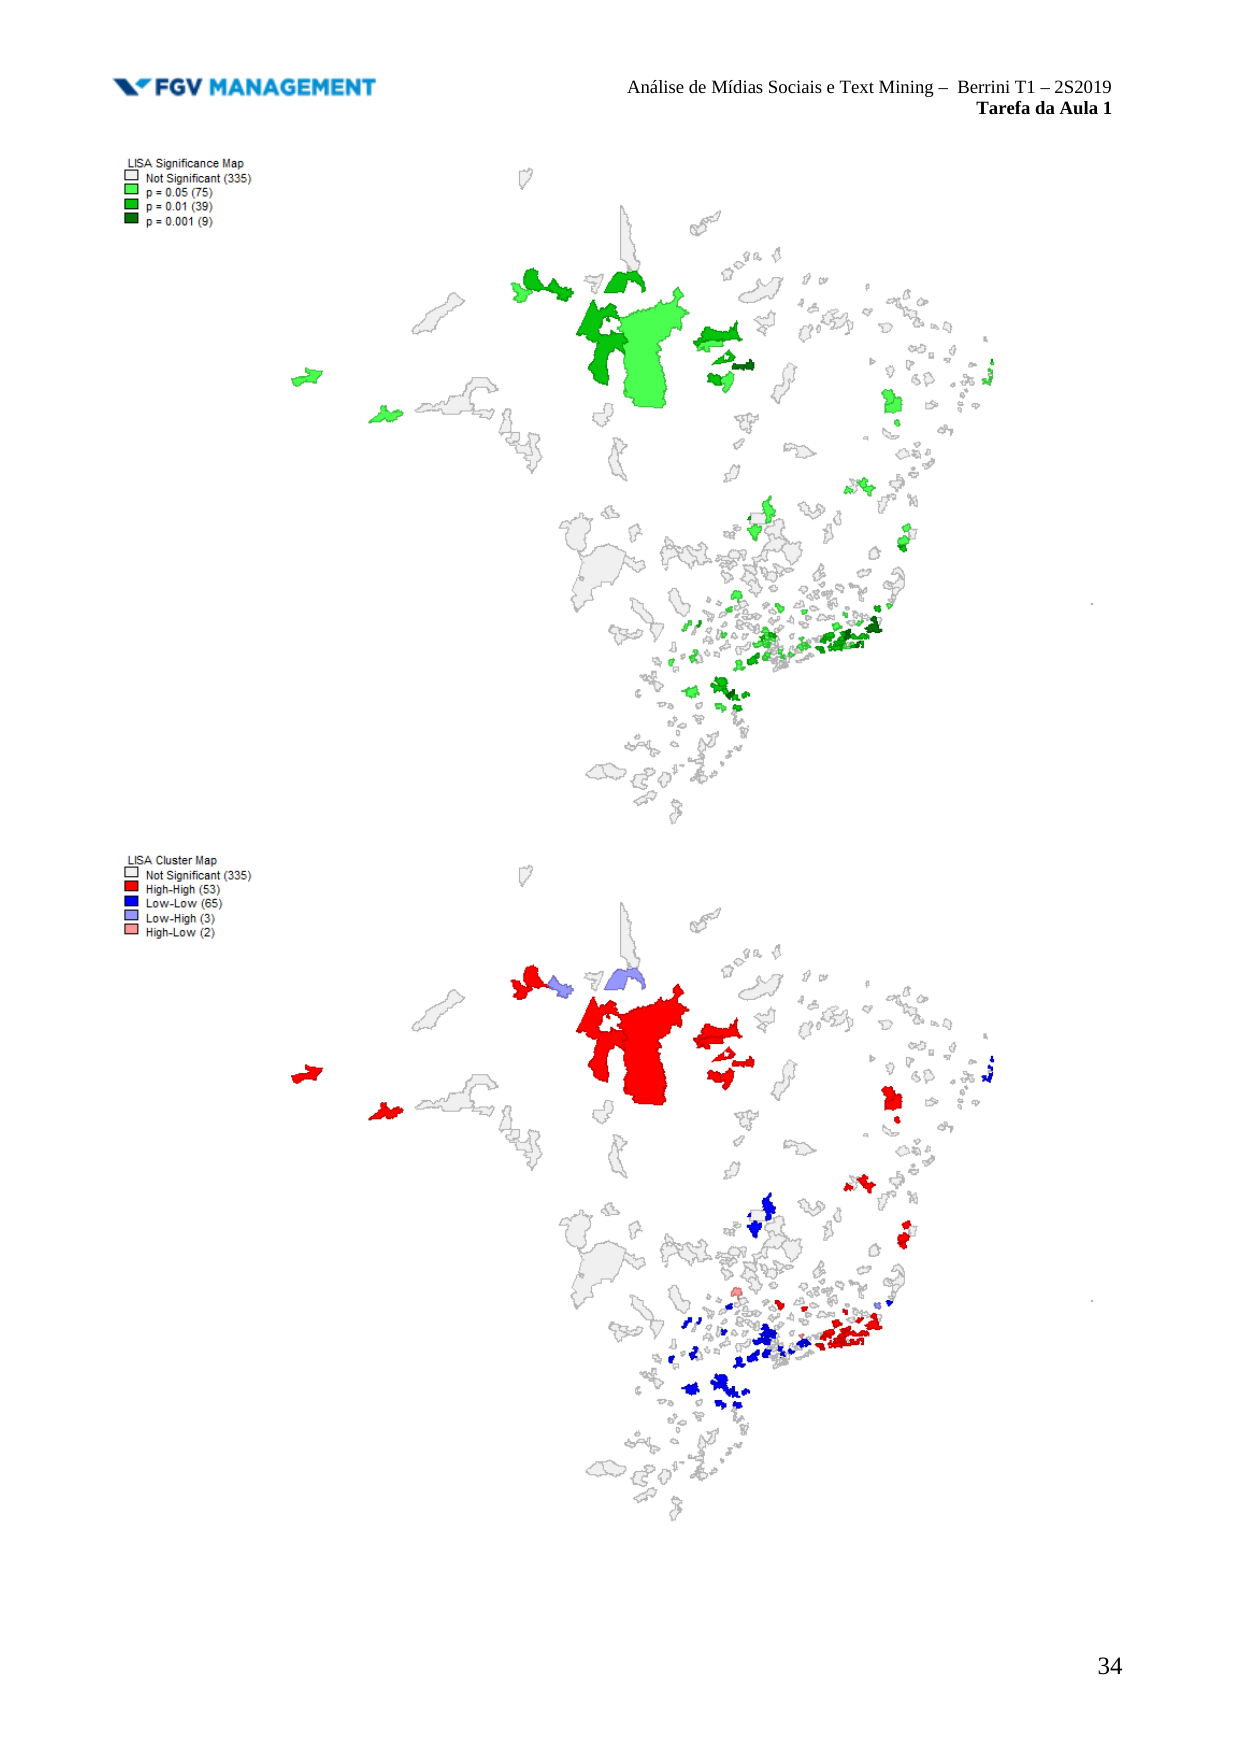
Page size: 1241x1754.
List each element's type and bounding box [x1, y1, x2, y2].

picture [104, 73, 391, 105]
picture [118, 147, 1121, 1542]
